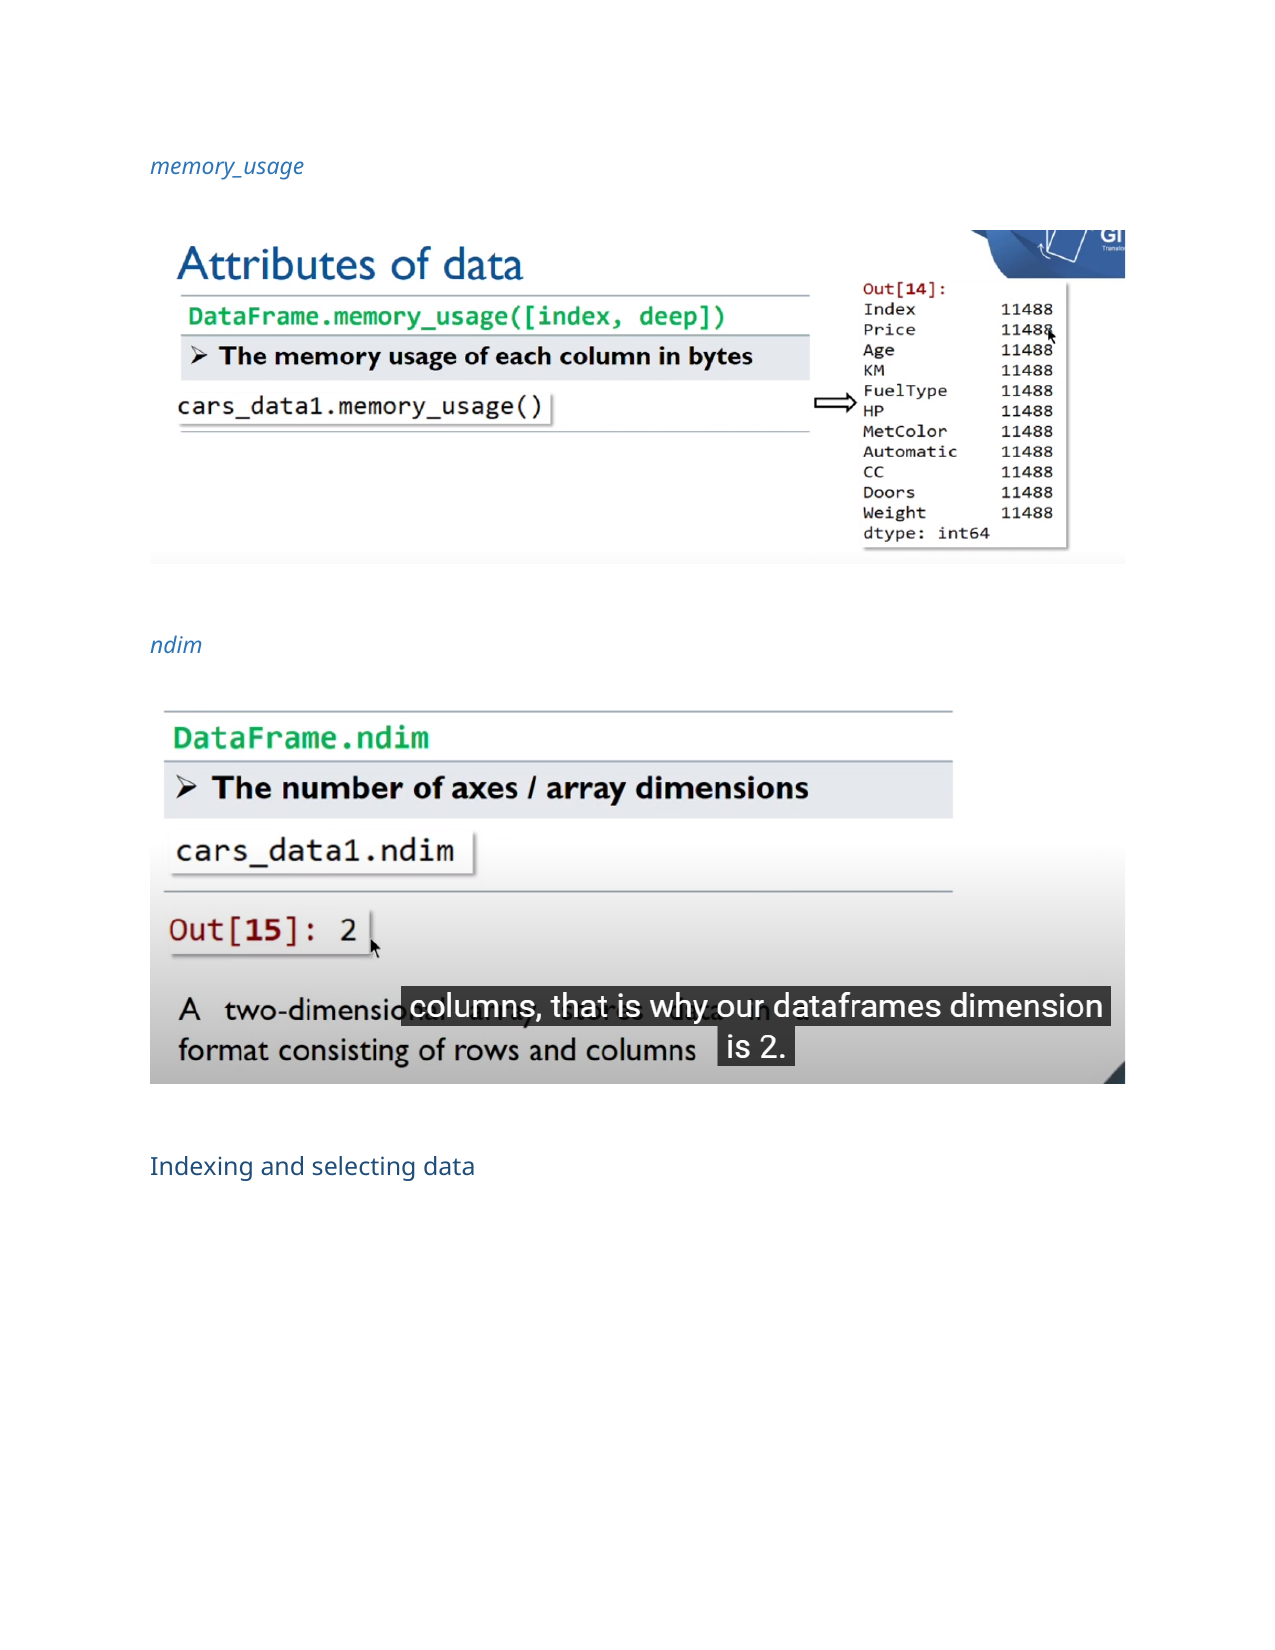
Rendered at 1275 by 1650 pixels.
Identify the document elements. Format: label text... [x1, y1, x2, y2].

picture [150, 230, 1125, 564]
subtitle Indexing and selecting data [150, 1149, 1125, 1183]
picture [150, 710, 1125, 1084]
subtitle memory_usage [150, 150, 1125, 181]
subtitle ndim [150, 629, 1125, 661]
